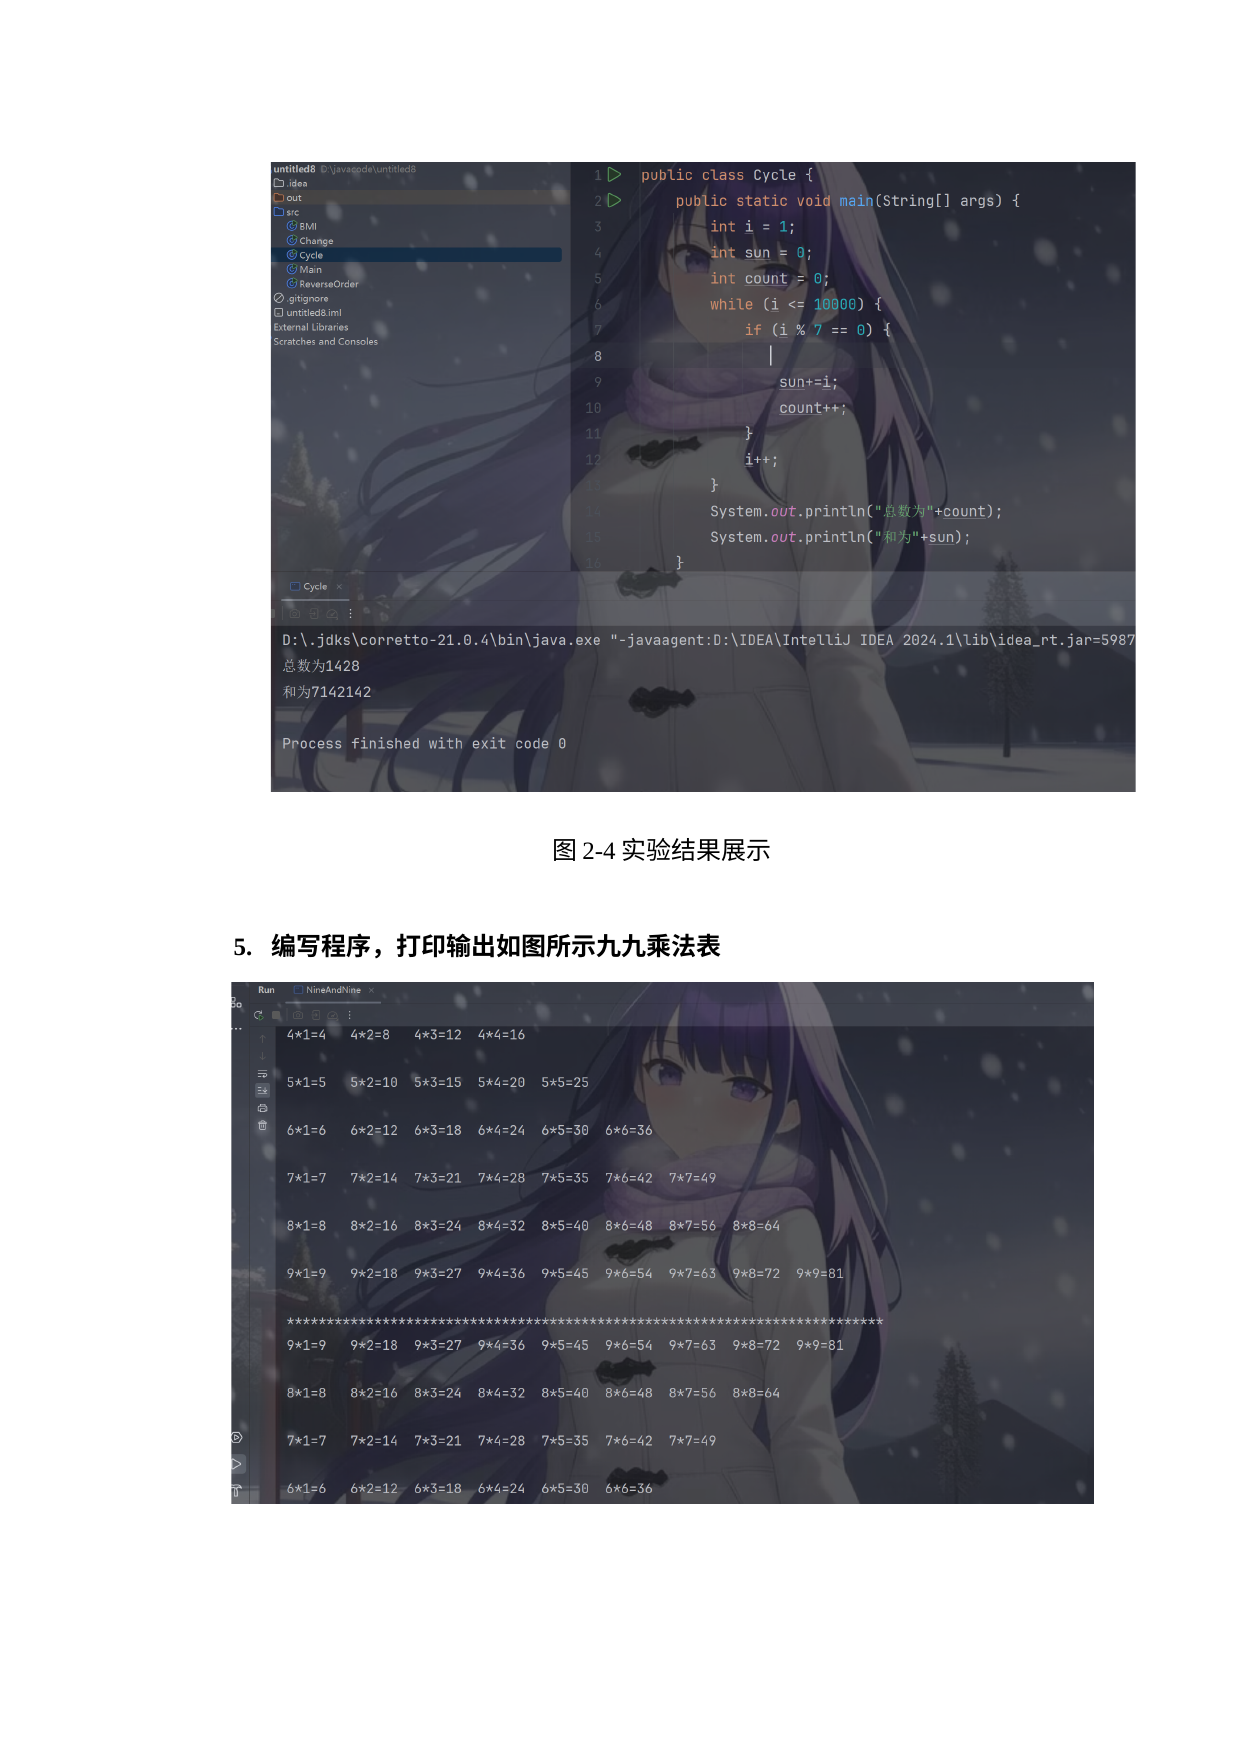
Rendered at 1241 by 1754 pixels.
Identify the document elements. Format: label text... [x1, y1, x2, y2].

list 图2-4 实验结果展示 [271, 816, 1053, 881]
picture [231, 982, 1094, 1504]
list 编写程序，打印输出如图所示九九乘法表 [233, 912, 1053, 977]
picture [270, 162, 1136, 792]
